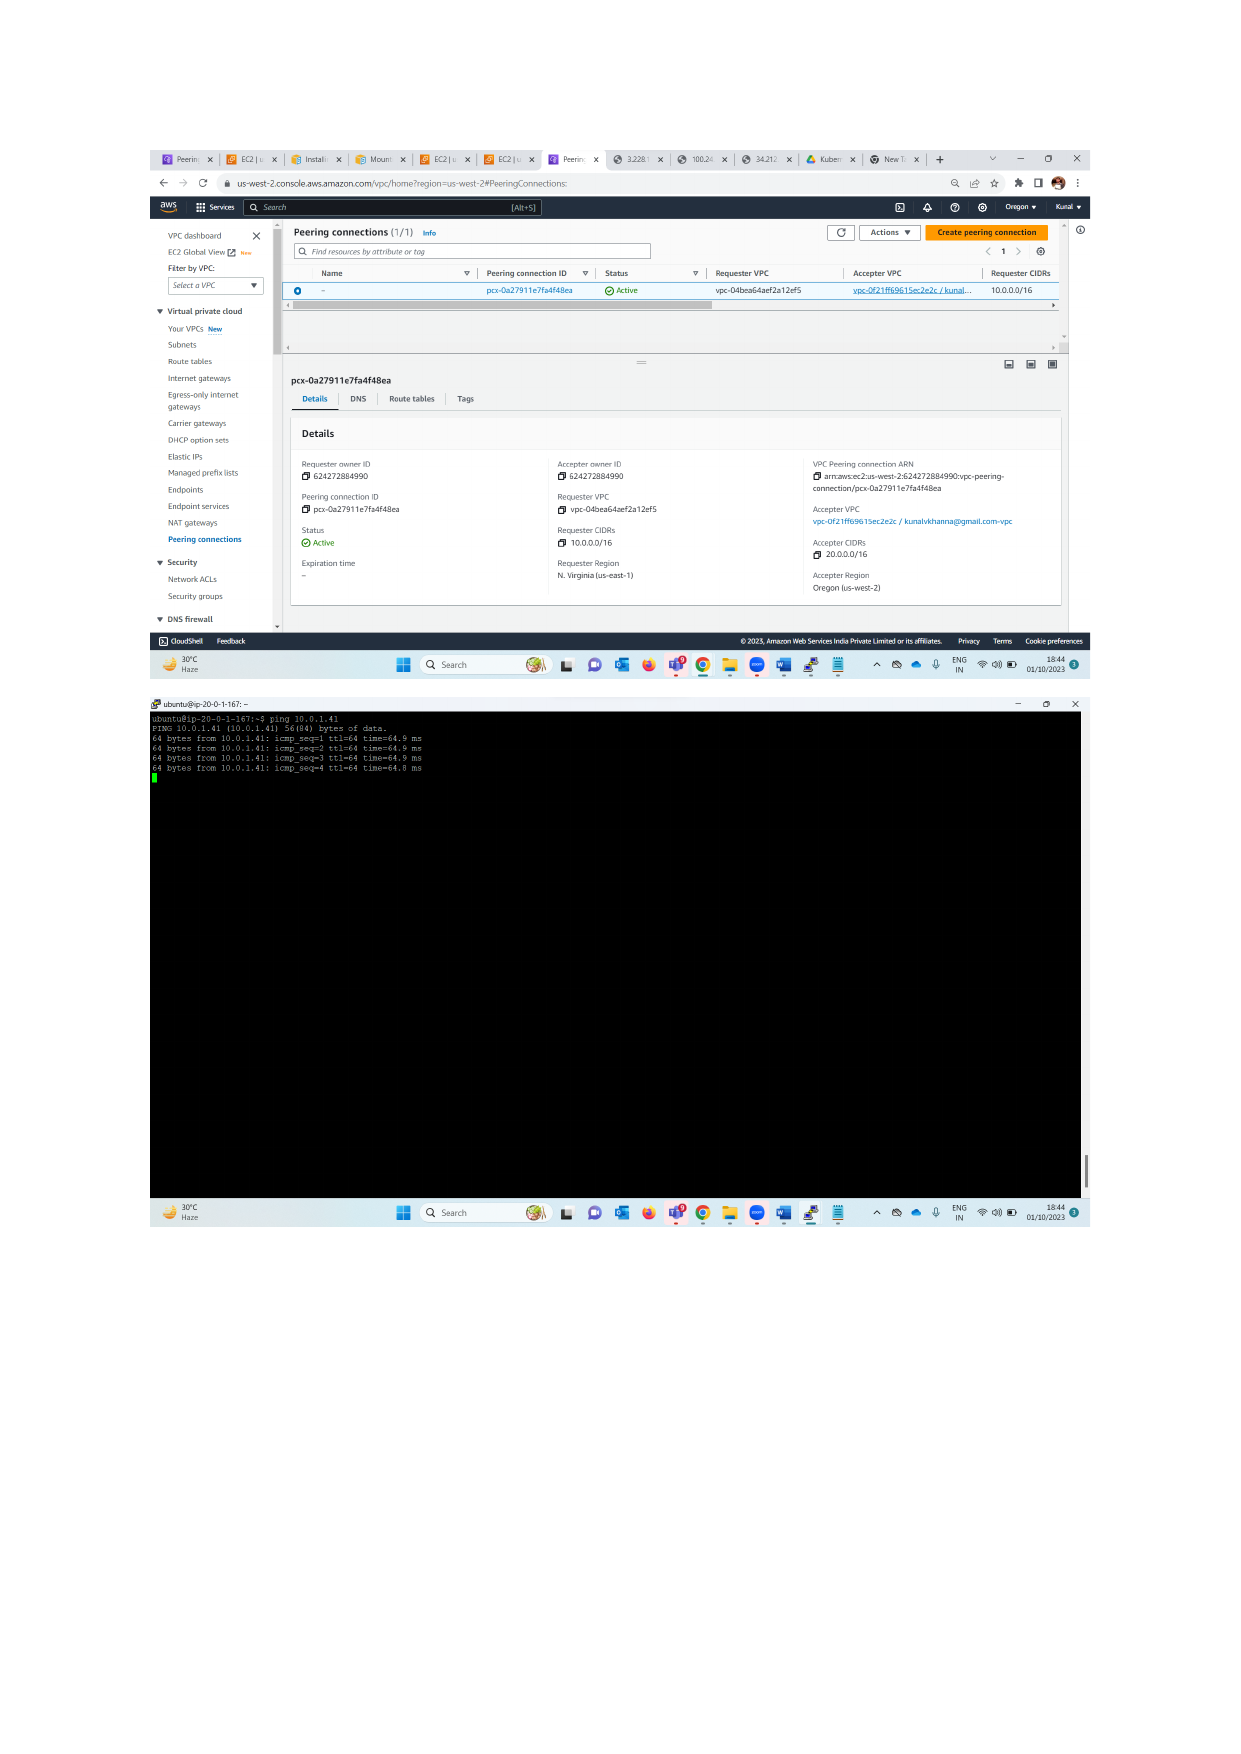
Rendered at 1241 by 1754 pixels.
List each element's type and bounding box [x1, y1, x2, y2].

picture [150, 150, 1091, 679]
picture [150, 697, 1091, 1227]
